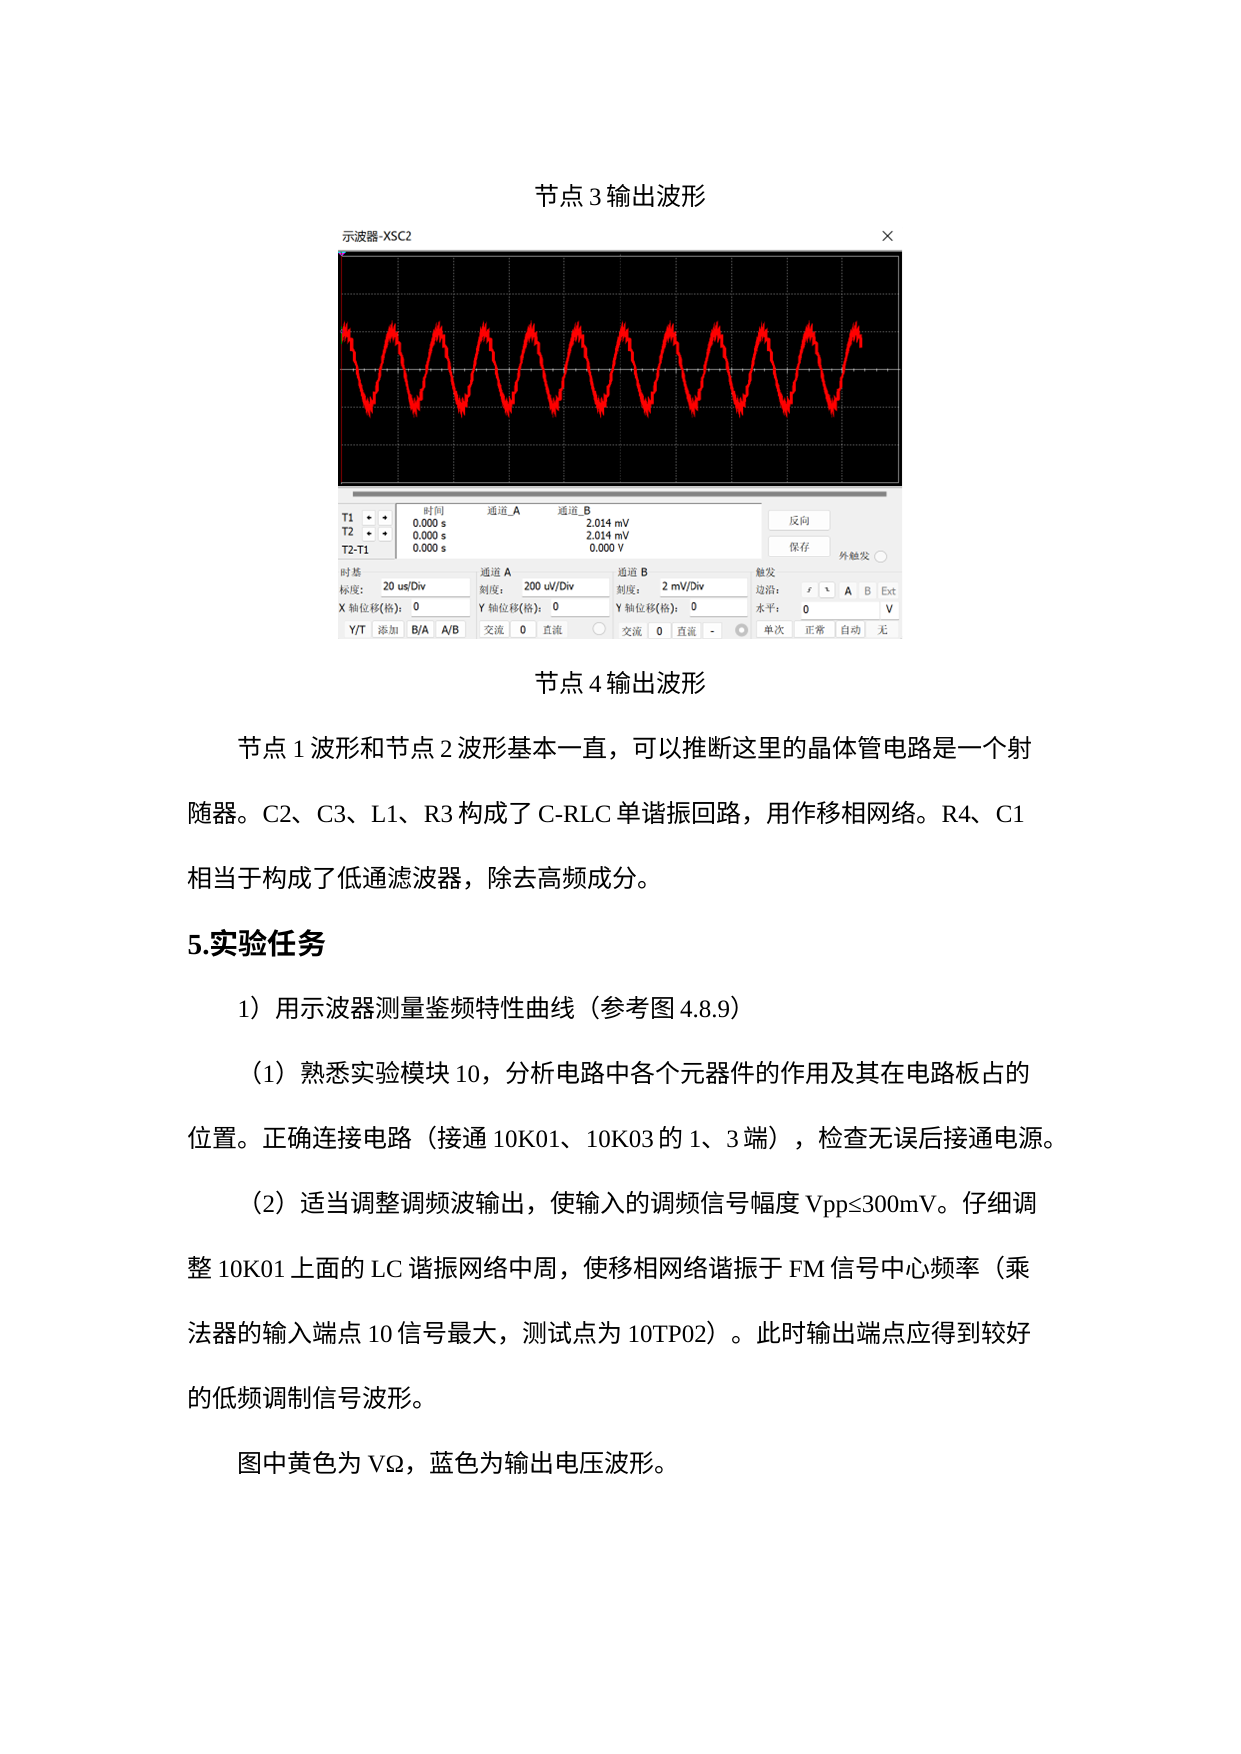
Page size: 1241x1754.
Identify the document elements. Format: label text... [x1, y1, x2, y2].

text 图中黄色为VΩ，蓝色为输出电压波形。 [187, 1429, 1053, 1494]
text 节点3输出波形 [187, 162, 1053, 227]
picture [338, 227, 903, 639]
text 节点1波形和节点2波形基本一直，可以推断这里的晶体管电路是一个射随器。C2、C3、L1、R3构成了C-RLC单谐振回路，用作移相网络。R4、C1相当于构成了低通滤波器，除去高频成分。 [187, 714, 1053, 909]
text 5.实验任务 [187, 909, 1053, 974]
text 1）用示波器测量鉴频特性曲线（参考图4.8.9） [187, 974, 1053, 1039]
text （1）熟悉实验模块10，分析电路中各个元器件的作用及其在电路板占的位置。正确连接电路（接通10K01、10K03的1、3端），检查无误后接通电源。 [187, 1039, 1053, 1169]
text 节点4输出波形 [187, 649, 1053, 714]
text （2）适当调整调频波输出，使输入的调频信号幅度Vpp≤300mV。仔细调整10K01上面的LC 谐振网络中周，使移相网络谐振于FM信号中心频率（乘法器的输入端点10信号最大，测试点为10TP02）。此时输出端点应得到较好的低频调制信号波形。 [187, 1169, 1053, 1429]
